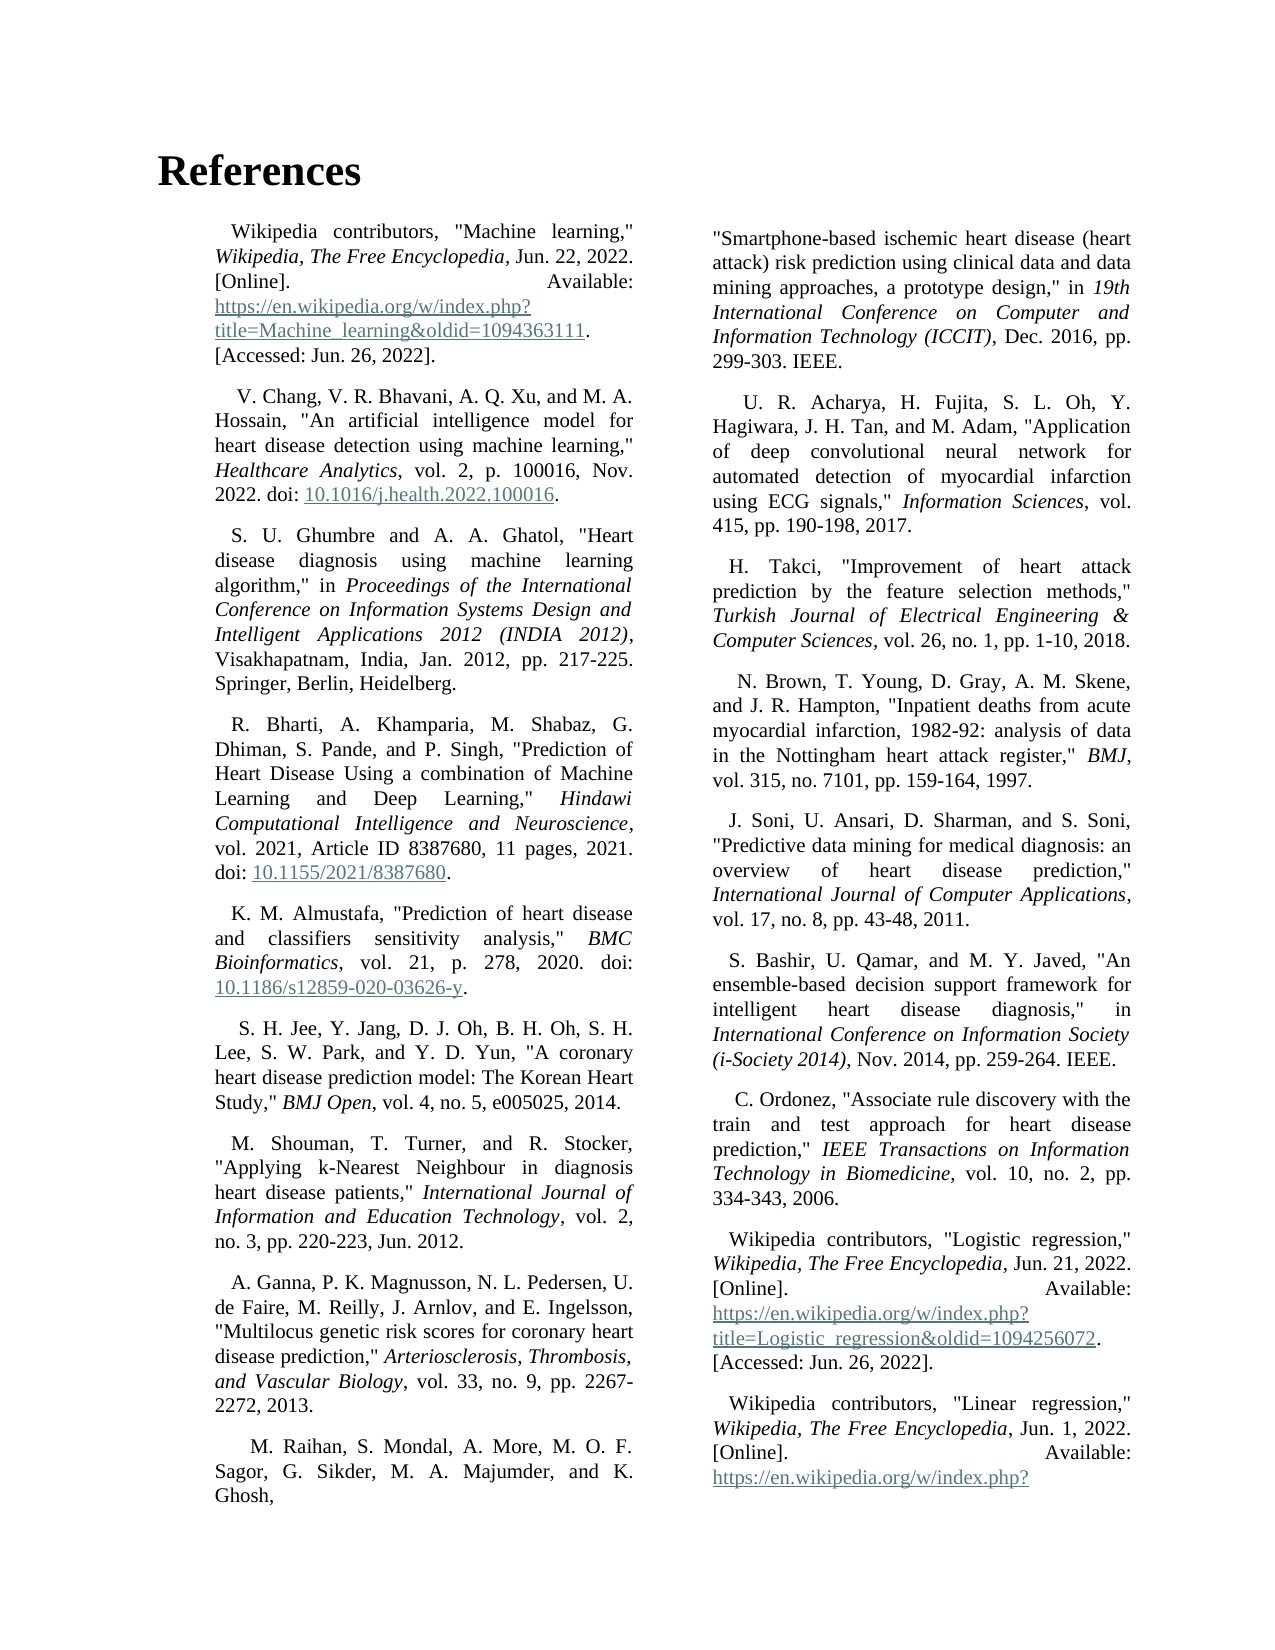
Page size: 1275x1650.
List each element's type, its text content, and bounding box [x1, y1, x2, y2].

text K. M. Almustafa, "Prediction of heart disease and classifiers sensitivity analysis," BMC Bioinformatics, vol. 21, p. 278, 2020. doi: 10.1186/s12859-020-03626-y. [214, 901, 633, 999]
text R. Bharti, A. Khamparia, M. Shabaz, G. Dhiman, S. Pande, and P. Singh, "Prediction of Heart Disease Using a combination of Machine Learning and Deep Learning," Hindawi Computational Intelligence and Neuroscience, vol. 2021, Article ID 8387680, 11 pages, 2021. doi: 10.1155/2021/8387680. [214, 712, 633, 884]
subtitle References [157, 144, 633, 194]
text  M. Raihan, S. Mondal, A. More, M. O. F. Sagor, G. Sikder, M. A. Majumder, and K. Ghosh, [214, 1434, 633, 1507]
text  S. H. Jee, Y. Jang, D. J. Oh, B. H. Oh, S. H. Lee, S. W. Park, and Y. D. Yun, "A coronary heart disease prediction model: The Korean Heart Study," BMJ Open, vol. 4, no. 5, e005025, 2014. [214, 1016, 633, 1114]
text S. U. Ghumbre and A. A. Ghatol, "Heart disease diagnosis using machine learning algorithm," in Proceedings of the International Conference on Information Systems Design and Intelligent Applications 2012 (INDIA 2012), Visakhapatnam, India, Jan. 2012, pp. 217-225. Springer, Berlin, Heidelberg. [214, 523, 633, 695]
text Wikipedia contributors, "Logistic regression," Wikipedia, The Free Encyclopedia, Jun. 21, 2022. [Online]. Available: https://en.wikipedia.org/w/index.php?title=Logistic_regression&oldid=1094256072. [Accessed: Jun. 26, 2022]. [712, 1227, 1132, 1374]
text M. Shouman, T. Turner, and R. Stocker, "Applying k-Nearest Neighbour in diagnosis heart disease patients," International Journal of Information and Education Technology, vol. 2, no. 3, pp. 220-223, Jun. 2012. [214, 1130, 633, 1253]
text  V. Chang, V. R. Bhavani, A. Q. Xu, and M. A. Hossain, "An artificial intelligence model for heart disease detection using machine learning," Healthcare Analytics, vol. 2, p. 100016, Nov. 2022. doi: 10.1016/j.health.2022.100016. [214, 384, 633, 506]
text J. Soni, U. Ansari, D. Sharman, and S. Soni, "Predictive data mining for medical diagnosis: an overview of heart disease prediction," International Journal of Computer Applications, vol. 17, no. 8, pp. 43-48, 2011. [712, 808, 1132, 931]
text Wikipedia contributors, "Machine learning," Wikipedia, The Free Encyclopedia, Jun. 22, 2022. [Online]. Available: https://en.wikipedia.org/w/index.php?title=Machine_learning&oldid=1094363111. [Accessed: Jun. 26, 2022]. [214, 219, 633, 367]
text H. Takci, "Improvement of heart attack prediction by the feature selection methods," Turkish Journal of Electrical Engineering & Computer Sciences, vol. 26, no. 1, pp. 1-10, 2018. [712, 554, 1132, 652]
text A. Ganna, P. K. Magnusson, N. L. Pedersen, U. de Faire, M. Reilly, J. Arnlov, and E. Ingelsson, "Multilocus genetic risk scores for coronary heart disease prediction," Arteriosclerosis, Thrombosis, and Vascular Biology, vol. 33, no. 9, pp. 2267-2272, 2013. [214, 1270, 633, 1417]
text S. Bashir, U. Qamar, and M. Y. Javed, "An ensemble-based decision support framework for intelligent heart disease diagnosis," in International Conference on Information Society (i-Society 2014), Nov. 2014, pp. 259-264. IEEE. [712, 948, 1132, 1071]
text  N. Brown, T. Young, D. Gray, A. M. Skene, and J. R. Hampton, "Inpatient deaths from acute myocardial infarction, 1982-92: analysis of data in the Nottingham heart attack register," BMJ, vol. 315, no. 7101, pp. 159-164, 1997. [712, 669, 1132, 792]
text "Smartphone-based ischemic heart disease (heart attack) risk prediction using clinical data and data mining approaches, a prototype design," in 19th International Conference on Computer and Information Technology (ICCIT), Dec. 2016, pp. 299-303. IEEE. [712, 226, 1132, 373]
text  U. R. Acharya, H. Fujita, S. L. Oh, Y. Hagiwara, J. H. Tan, and M. Adam, "Application of deep convolutional neural network for automated detection of myocardial infarction using ECG signals," Information Sciences, vol. 415, pp. 190-198, 2017. [712, 390, 1132, 537]
text  C. Ordonez, "Associate rule discovery with the train and test approach for heart disease prediction," IEEE Transactions on Information Technology in Biomedicine, vol. 10, no. 2, pp. 334-343, 2006. [712, 1087, 1132, 1210]
